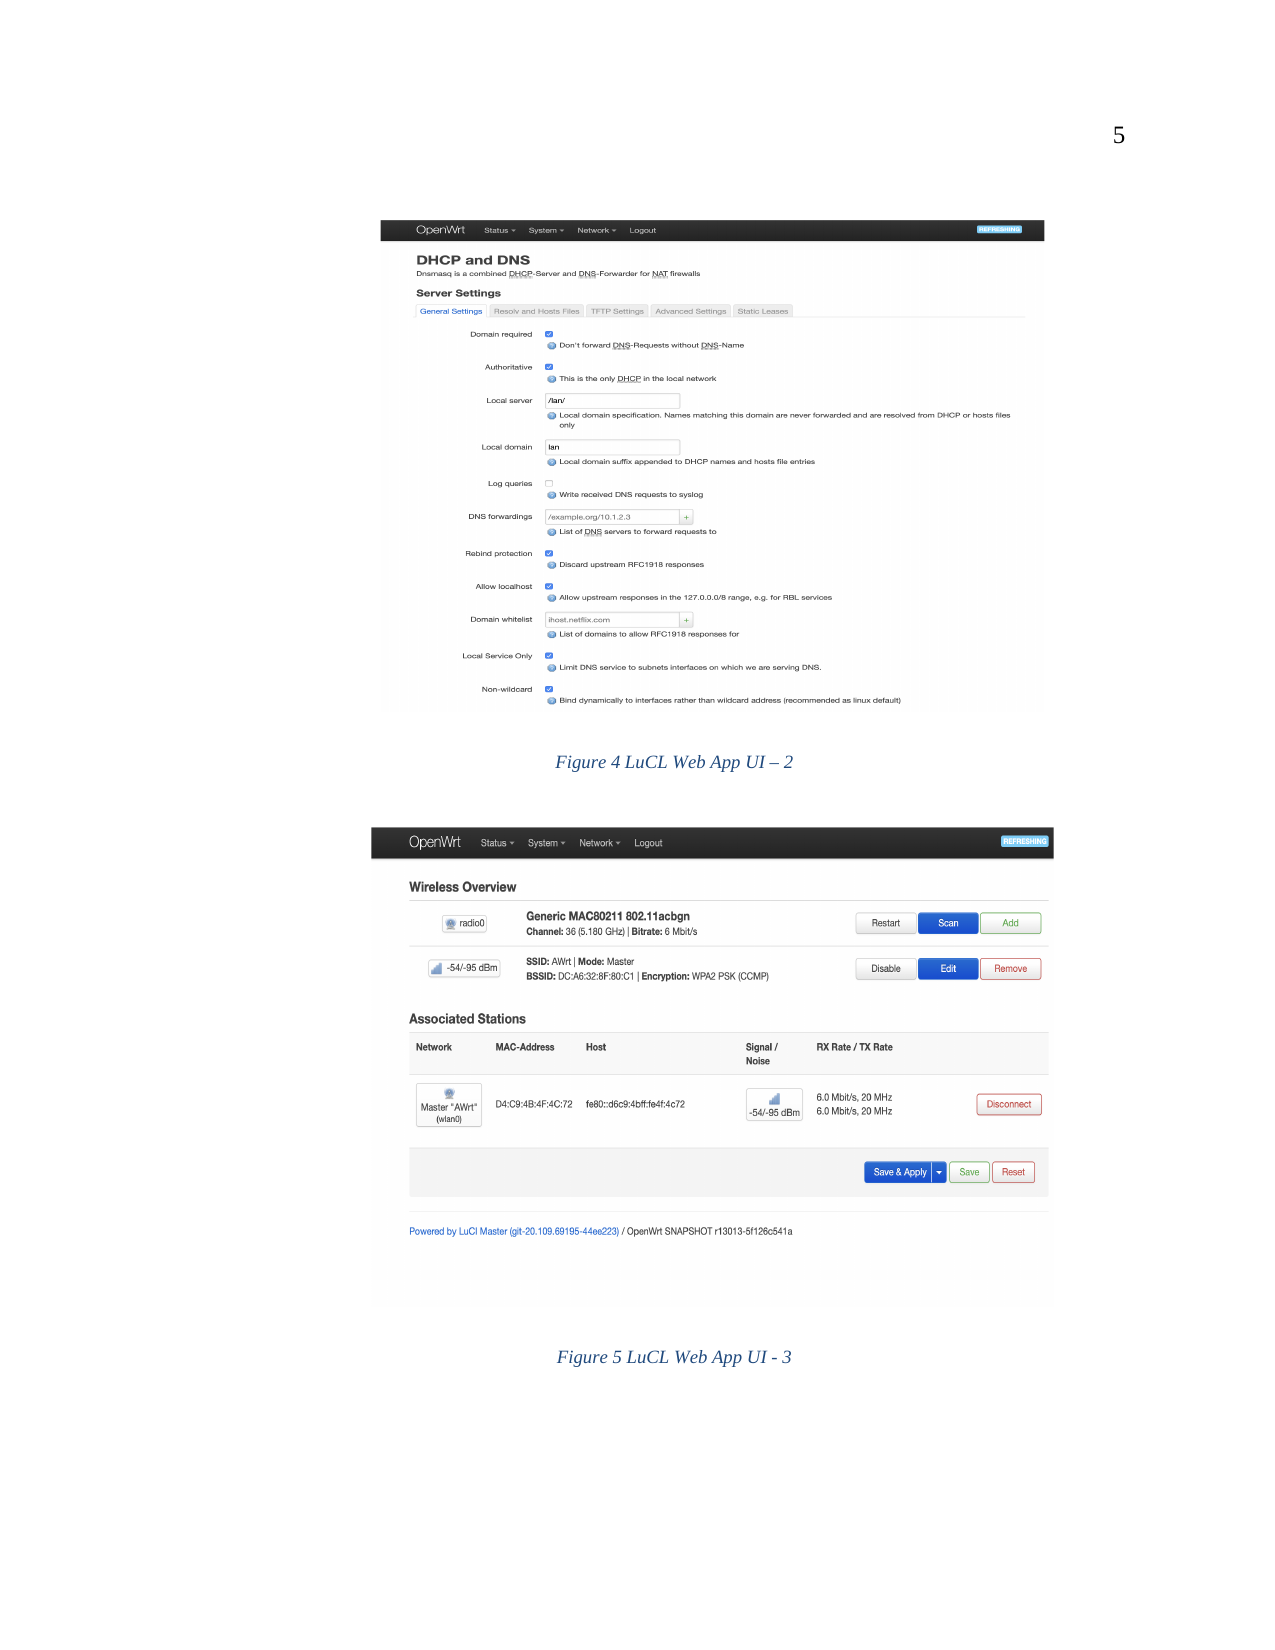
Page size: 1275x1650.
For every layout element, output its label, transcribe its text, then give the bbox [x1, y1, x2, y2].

picture [380, 220, 1045, 712]
picture [371, 826, 1054, 1307]
text Figure 4 LuCL Web App UI – 2 [225, 751, 1125, 772]
text Figure 5 LuCL Web App UI - 3 [225, 1346, 1125, 1368]
